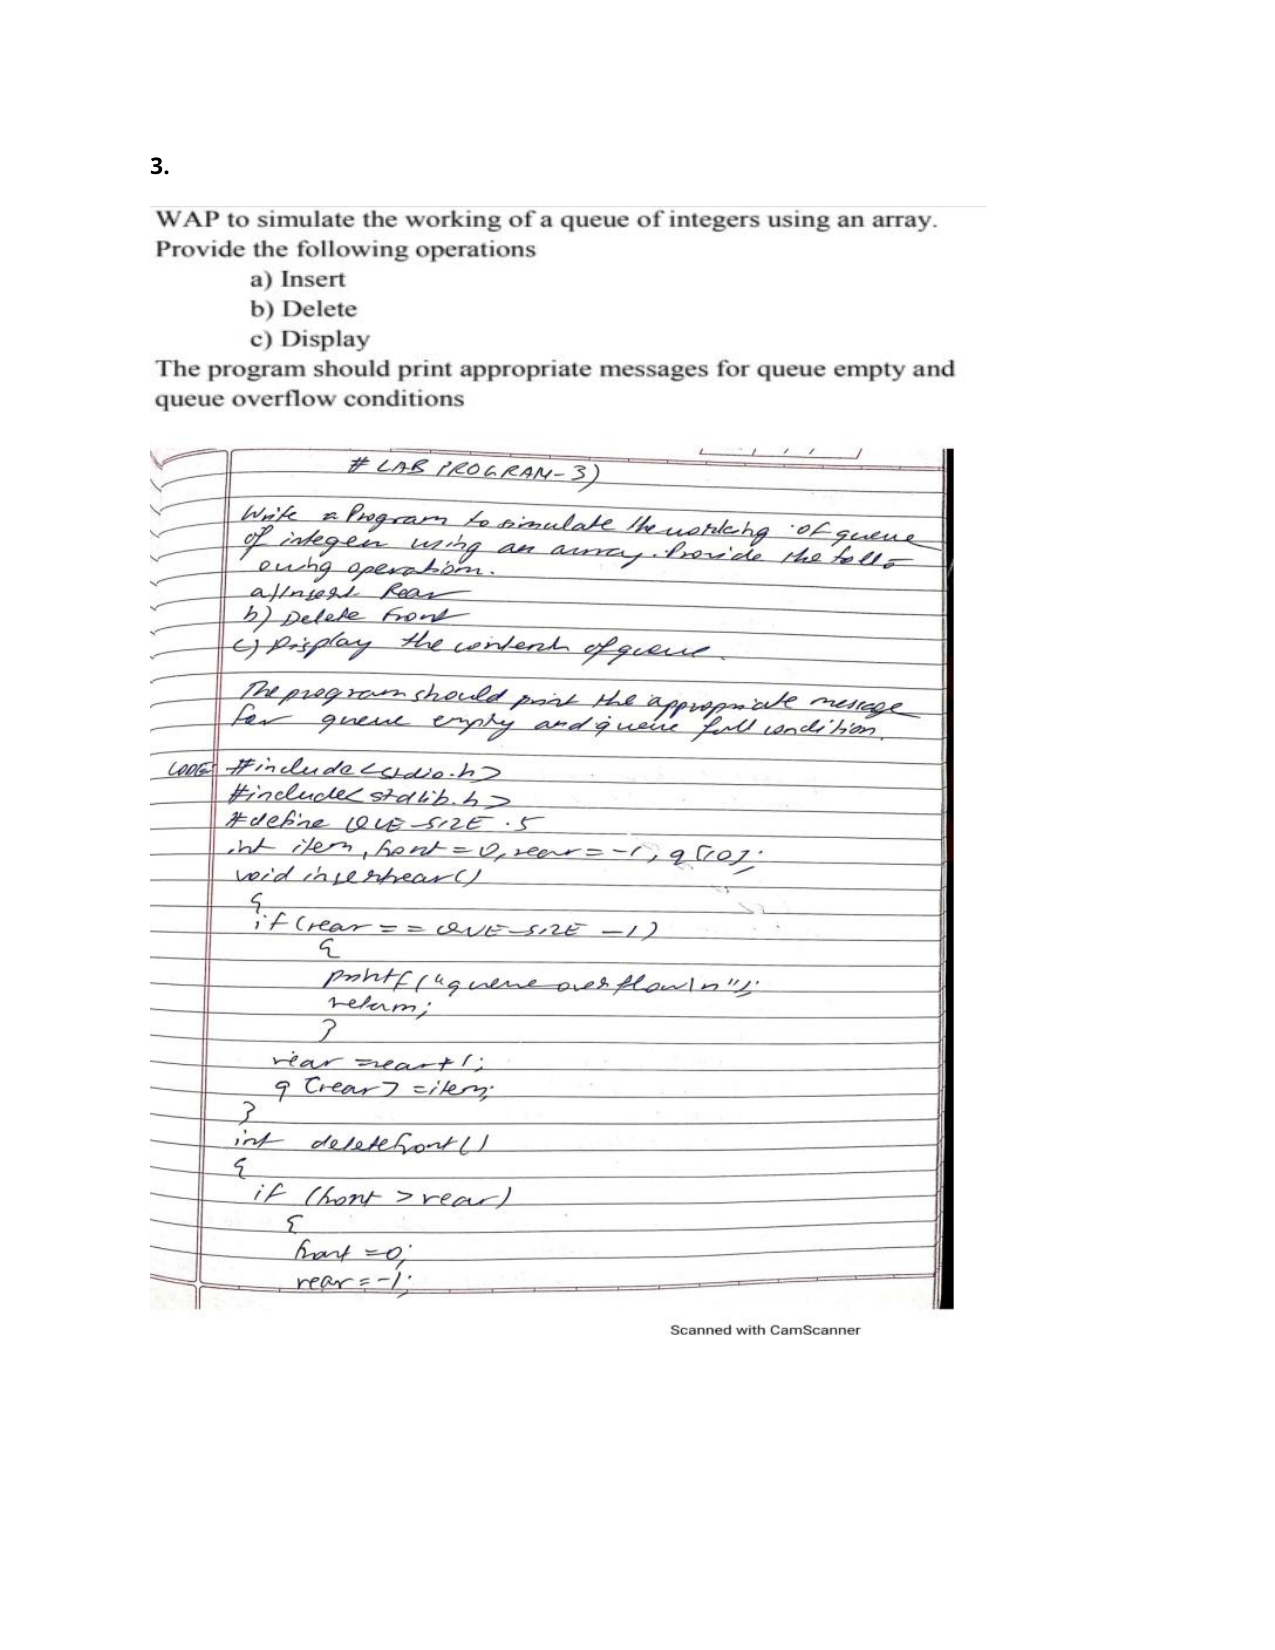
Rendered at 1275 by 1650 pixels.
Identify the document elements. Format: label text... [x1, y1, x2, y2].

picture [150, 206, 987, 412]
picture [150, 436, 954, 1349]
text 3. [150, 150, 1125, 181]
